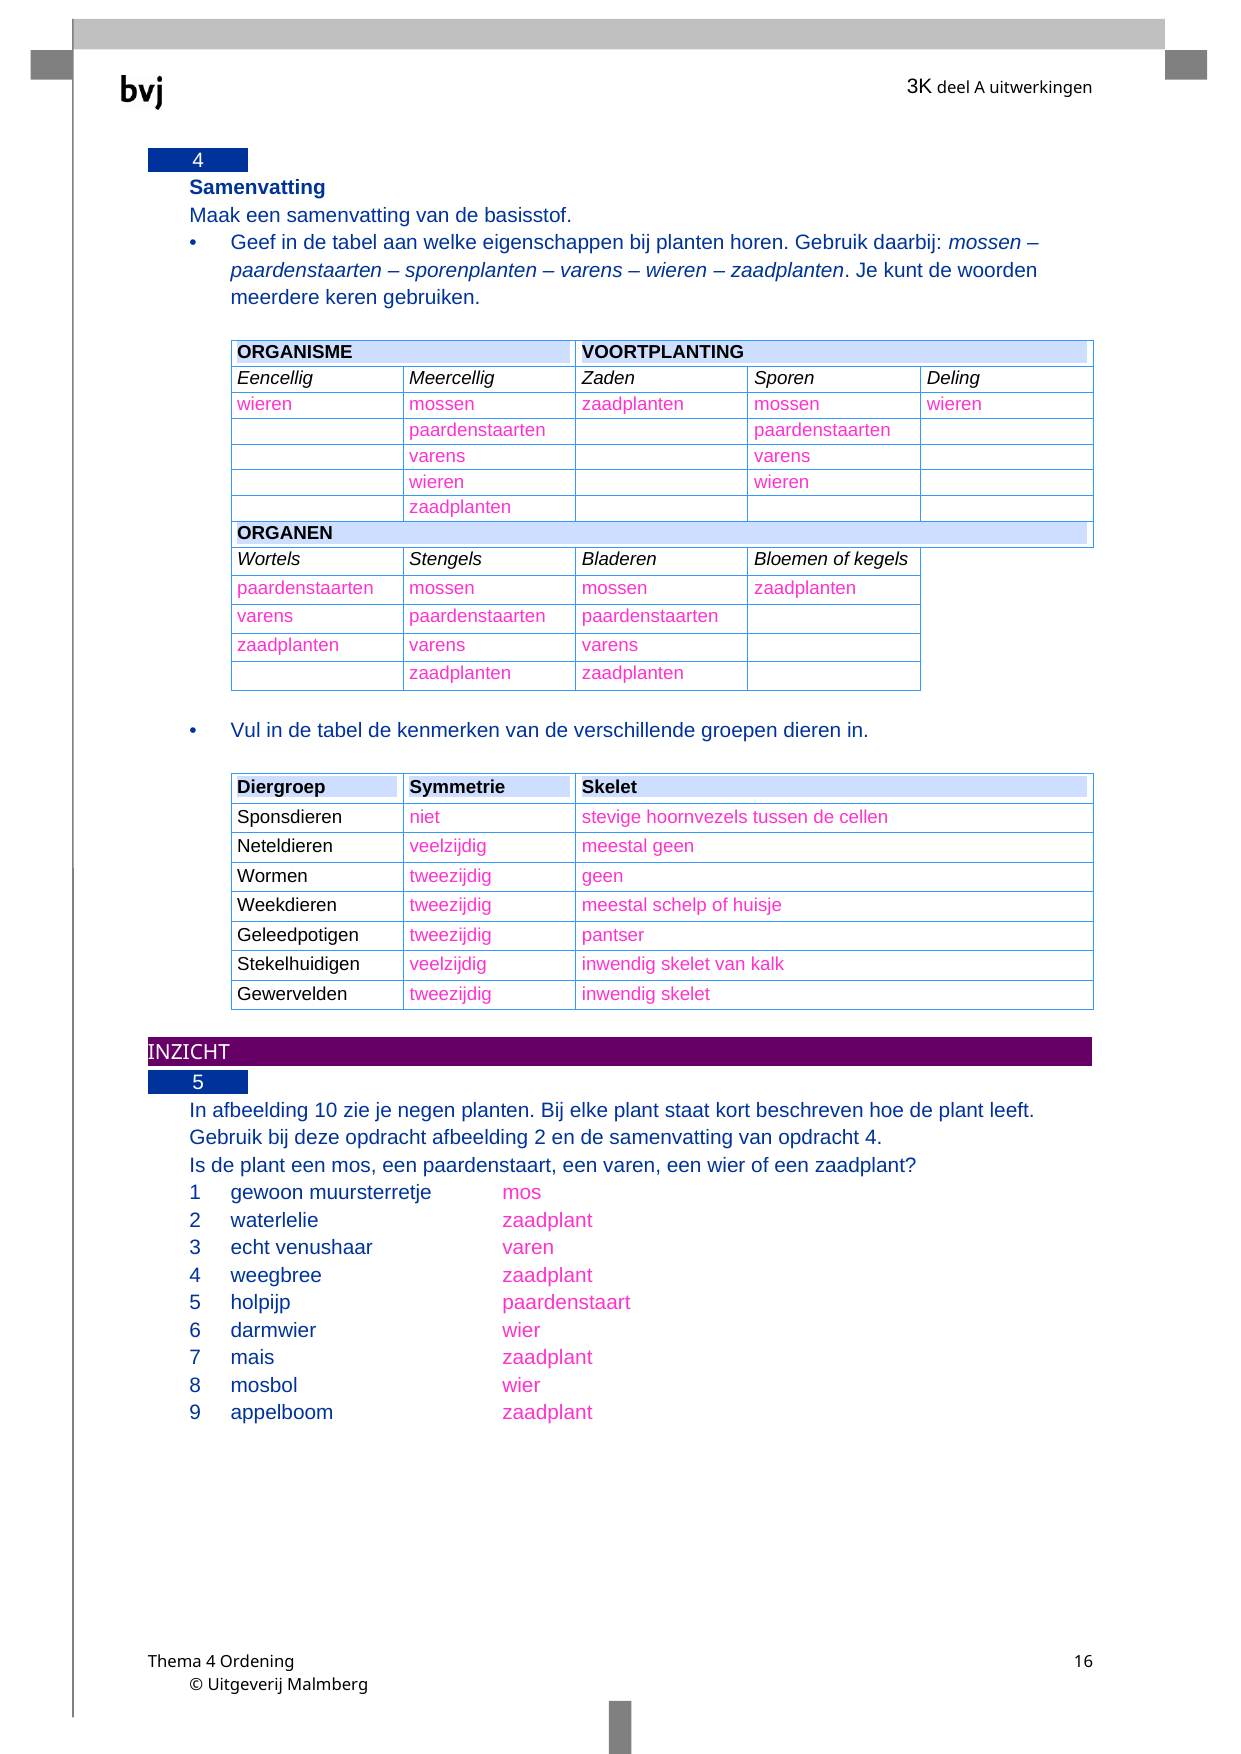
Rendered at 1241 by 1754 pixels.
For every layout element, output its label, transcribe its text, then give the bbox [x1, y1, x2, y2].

table_cell Neteldieren [232, 833, 403, 862]
text Is de plant een mos, een paardenstaart, een varen, een wier of een zaadplant? [189, 1153, 1092, 1177]
text 5 [148, 1070, 248, 1094]
table_cell [232, 445, 403, 469]
table_cell stevige hoornvezels tussen de cellen [576, 804, 1093, 832]
text • Geef in de tabel aan welke eigenschappen bij planten horen. Gebruik daarbij: mossen – paardenstaarten – sporenplanten – varens – wieren – zaadplanten. Je kunt de woorden meerdere keren gebruiken. [189, 230, 1092, 309]
table_cell zaadplanten [404, 662, 575, 689]
table_cell tweezijdig [404, 981, 575, 1009]
table_cell inwendig skelet [576, 981, 1093, 1009]
table_cell varens [576, 634, 747, 661]
text Gebruik bij deze opdracht afbeelding 2 en de samenvatting van opdracht 4. [189, 1125, 1092, 1149]
table_header Skelet [576, 774, 1093, 803]
table_cell niet [404, 804, 575, 832]
table_cell varens [748, 445, 920, 469]
text 6 darmwier wier [189, 1318, 1092, 1342]
table_cell Wortels [232, 548, 403, 575]
table_cell ORGANEN [232, 522, 1093, 547]
text Samenvatting [189, 175, 1092, 199]
text 3 echt venushaar varen [189, 1235, 1092, 1259]
table_cell paardenstaarten [748, 419, 920, 443]
text 4 weegbree zaadplant [189, 1263, 1092, 1287]
table_cell Sporen [748, 367, 920, 392]
table_cell [232, 470, 403, 495]
text 4 [148, 148, 248, 172]
text 7 mais zaadplant [189, 1345, 1092, 1369]
table_cell varens [404, 445, 575, 469]
table_cell tweezijdig [404, 922, 575, 950]
table_cell mossen [404, 576, 575, 604]
table_cell [232, 662, 403, 689]
table_cell varens [404, 634, 575, 661]
table_cell Sponsdieren [232, 804, 403, 832]
text In afbeelding 10 zie je negen planten. Bij elke plant staat kort beschreven hoe de plant leeft. [189, 1098, 1092, 1122]
table_cell tweezijdig [404, 892, 575, 921]
text Maak een samenvatting van de basisstof. [189, 203, 1092, 227]
table_cell zaadplanten [576, 393, 747, 418]
table_cell zaadplanten [404, 496, 575, 521]
table_cell [576, 419, 747, 443]
table_cell mossen [404, 393, 575, 418]
table_cell wieren [404, 470, 575, 495]
text • Vul in de tabel de kenmerken van de verschillende groepen dieren in. [189, 718, 1092, 742]
table_header Diergroep [232, 774, 403, 803]
table_cell zaadplanten [232, 634, 403, 661]
table_cell [232, 419, 403, 443]
table_cell Meercellig [404, 367, 575, 392]
table_cell [921, 496, 1093, 521]
table_cell tweezijdig [404, 863, 575, 891]
text 1 gewoon muursterretje mos [189, 1180, 1092, 1204]
table_cell inwendig skelet van kalk [576, 951, 1093, 979]
table_cell meestal schelp of huisje [576, 892, 1093, 921]
table_cell Stengels [404, 548, 575, 575]
text 2 waterlelie zaadplant [189, 1208, 1092, 1232]
table_cell geen [576, 863, 1093, 891]
table_cell Wormen [232, 863, 403, 891]
table_cell [921, 419, 1093, 443]
table_cell pantser [576, 922, 1093, 950]
table_cell paardenstaarten [232, 576, 403, 604]
table_cell Stekelhuidigen [232, 951, 403, 979]
table_cell [921, 470, 1093, 495]
table_cell veelzijdig [404, 833, 575, 862]
text 9 appelboom zaadplant [189, 1400, 1092, 1424]
table_cell [748, 634, 920, 661]
table_cell [576, 445, 747, 469]
table_cell mossen [748, 393, 920, 418]
table_cell Zaden [576, 367, 747, 392]
table_cell [748, 662, 920, 689]
text INZICHT [148, 1037, 1092, 1066]
table_cell veelzijdig [404, 951, 575, 979]
table_cell paardenstaarten [404, 605, 575, 632]
table_cell wieren [748, 470, 920, 495]
table_cell [748, 496, 920, 521]
table_header ORGANISME [232, 341, 575, 366]
table_cell Geleedpotigen [232, 922, 403, 950]
table_cell Bloemen of kegels [748, 548, 920, 575]
text 5 holpijp paardenstaart [189, 1290, 1092, 1314]
table_header VOORTPLANTING [576, 341, 1093, 366]
picture [121, 75, 162, 110]
table_cell Weekdieren [232, 892, 403, 921]
table_cell zaadplanten [748, 576, 920, 604]
table_cell [232, 496, 403, 521]
table_cell meestal geen [576, 833, 1093, 862]
table_cell wieren [232, 393, 403, 418]
table_cell [576, 496, 747, 521]
table_cell paardenstaarten [404, 419, 575, 443]
text 8 mosbol wier [189, 1373, 1092, 1397]
table_cell Bladeren [576, 548, 747, 575]
table_cell paardenstaarten [576, 605, 747, 632]
table_cell wieren [921, 393, 1093, 418]
table_cell Deling [921, 367, 1093, 392]
table_cell mossen [576, 576, 747, 604]
table_cell Eencellig [232, 367, 403, 392]
table_cell Gewervelden [232, 981, 403, 1009]
table_cell varens [232, 605, 403, 632]
table_cell zaadplanten [576, 662, 747, 689]
table_header Symmetrie [404, 774, 575, 803]
table_cell [748, 605, 920, 632]
table_cell [921, 445, 1093, 469]
table_cell [576, 470, 747, 495]
